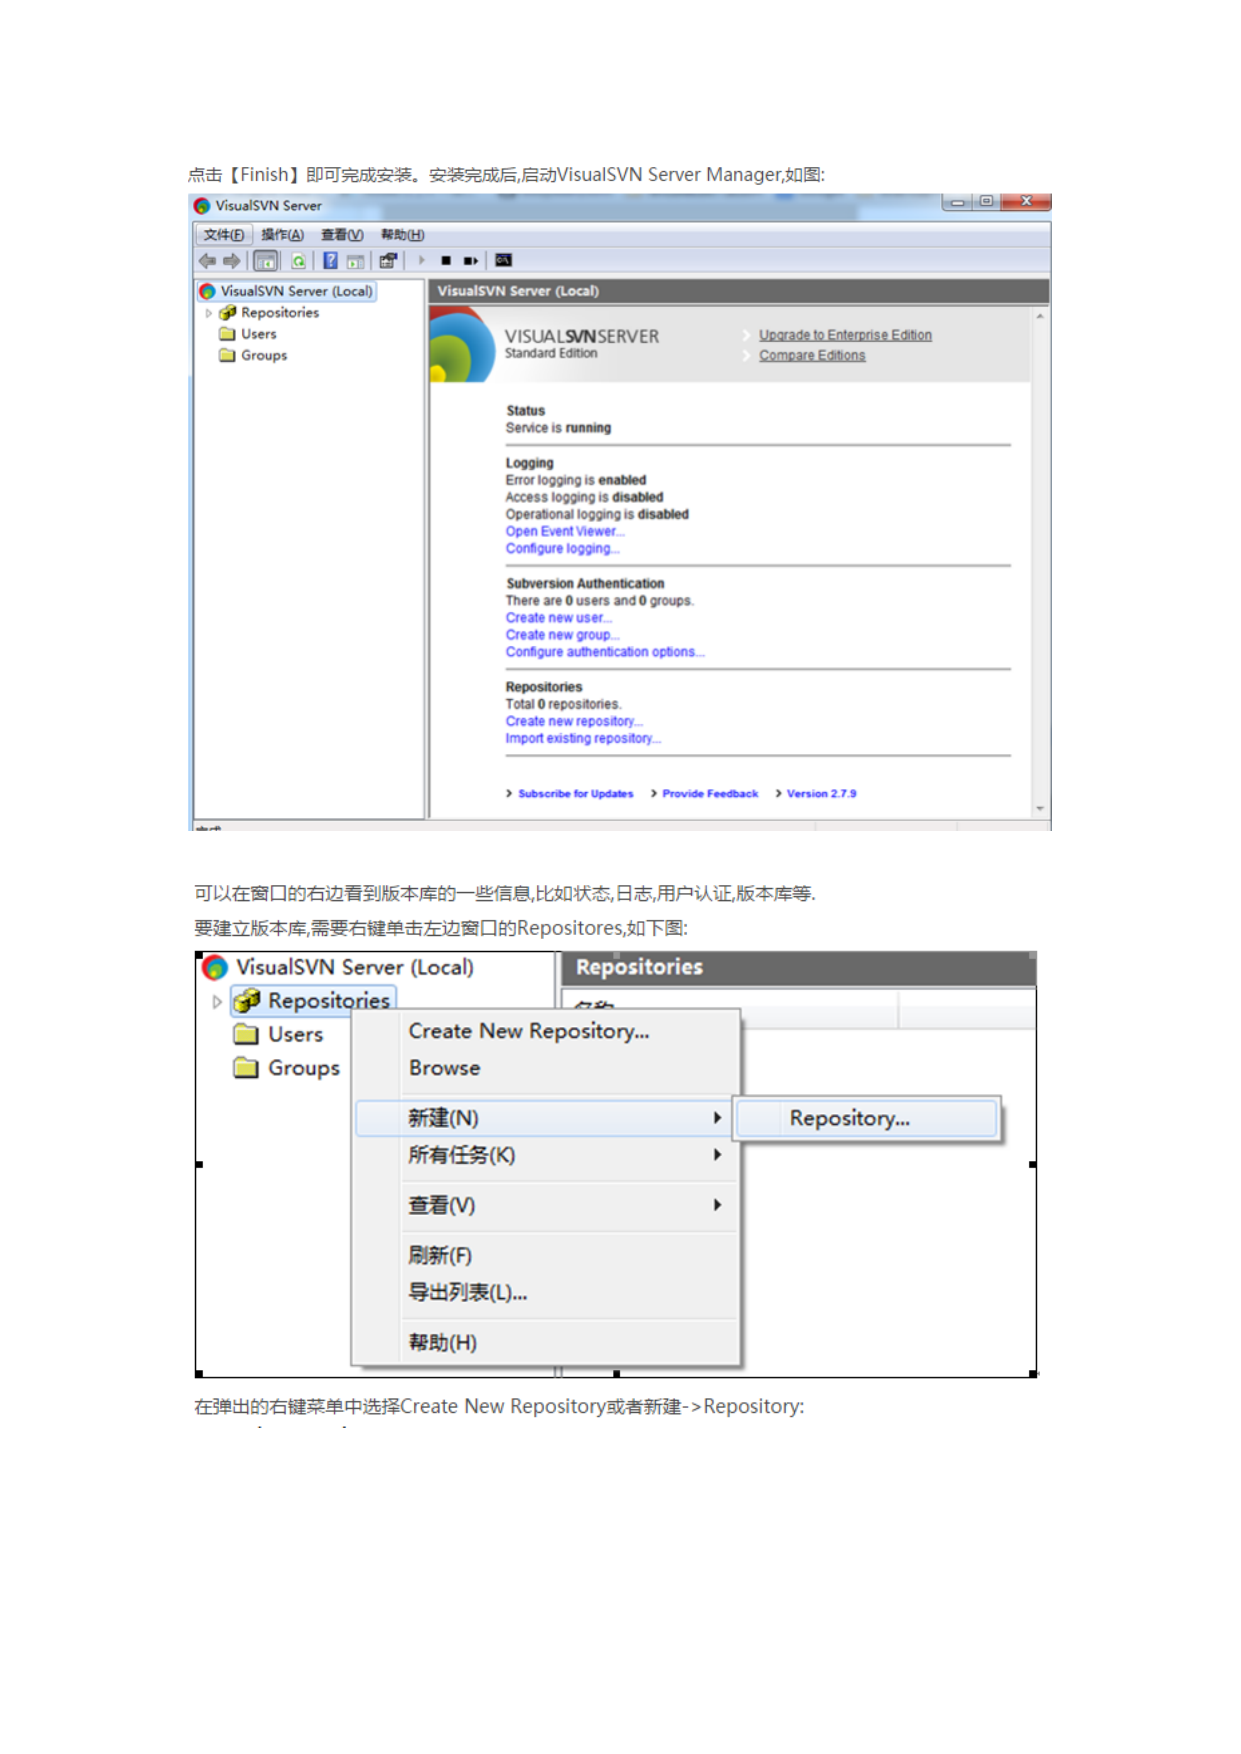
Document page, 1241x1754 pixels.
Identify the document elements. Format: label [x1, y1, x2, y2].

picture [187, 162, 1052, 831]
picture [187, 877, 1052, 1428]
